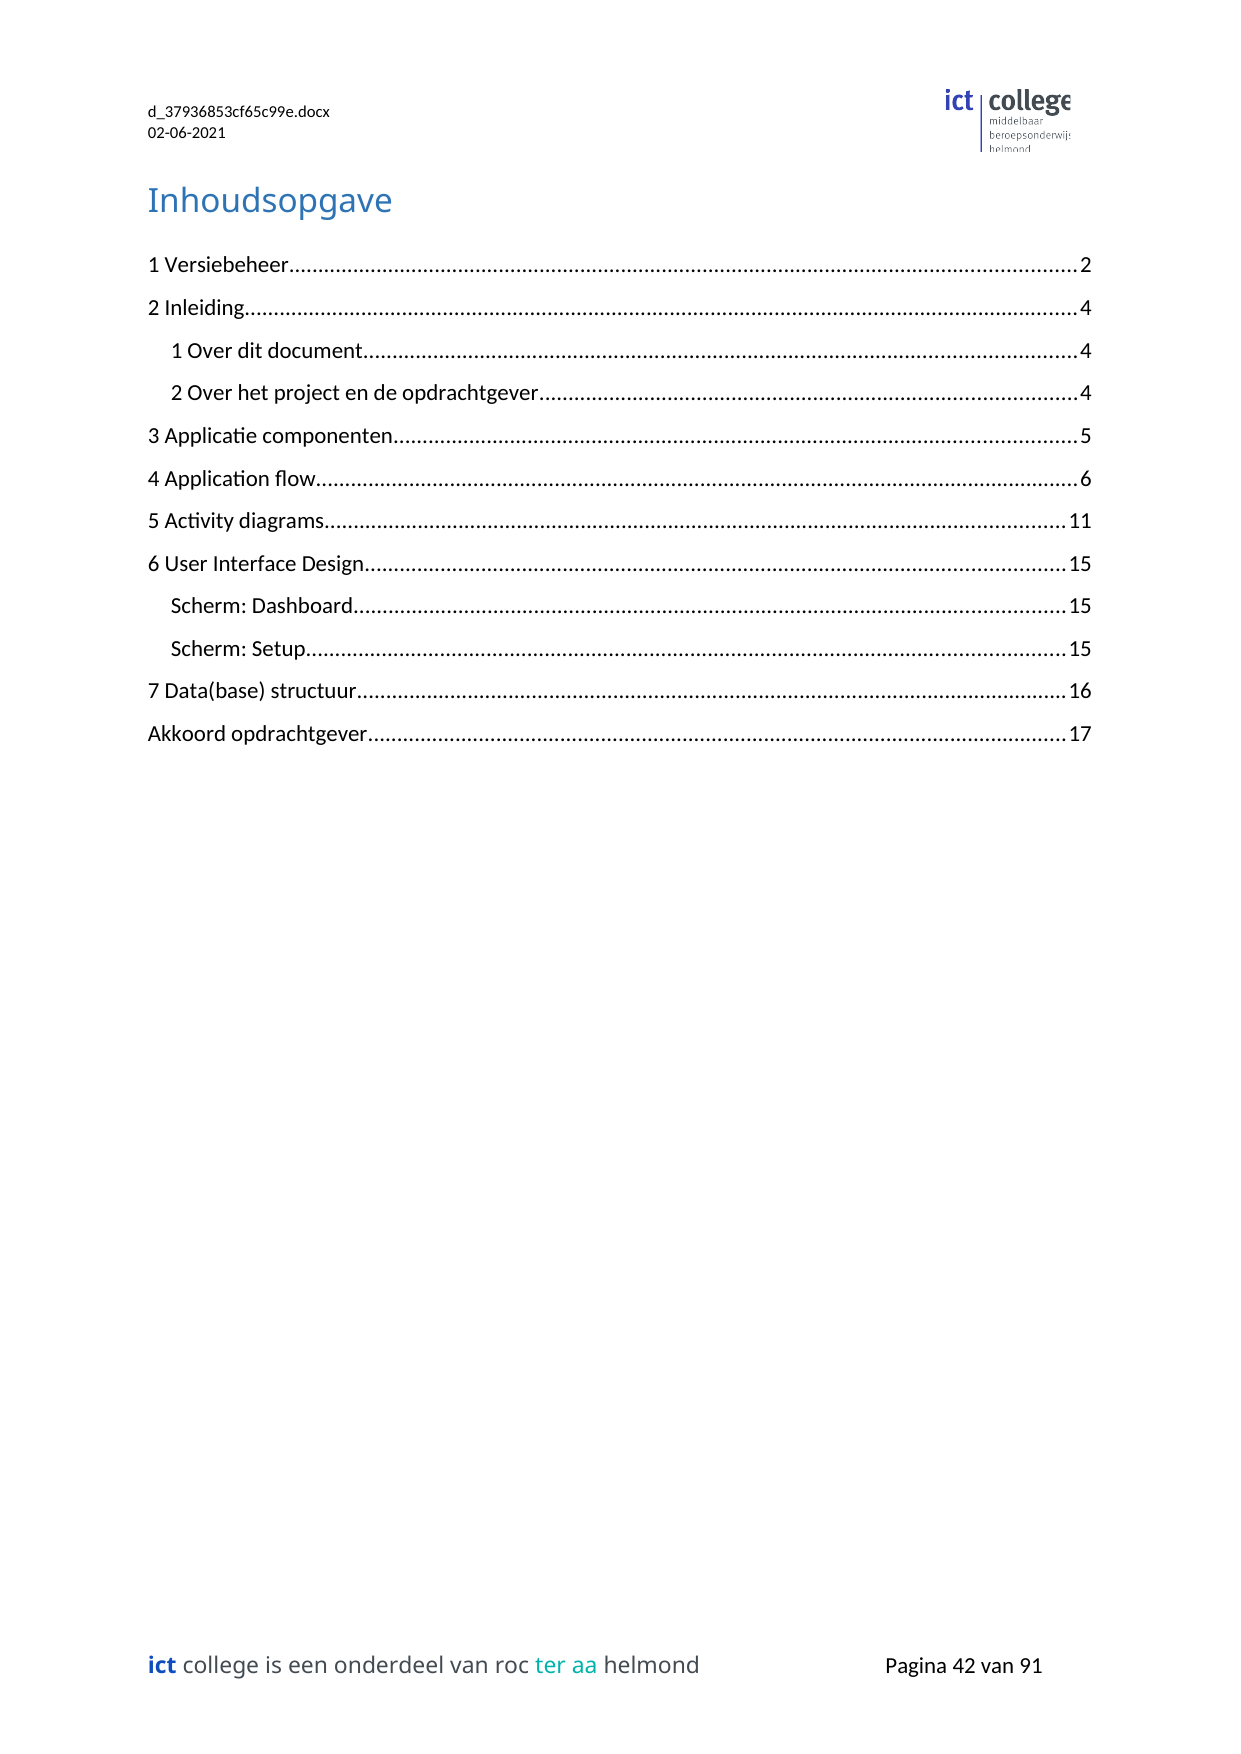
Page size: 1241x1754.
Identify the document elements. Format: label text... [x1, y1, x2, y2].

text Akkoord opdrachtgever 17 [148, 719, 1093, 747]
text 2 Over het project en de opdrachtgever 4 [171, 378, 1093, 406]
text 6 User Interface Design 15 [148, 549, 1093, 577]
text 5 Activity diagrams 11 [148, 506, 1093, 534]
text 4 Application flow 6 [148, 464, 1093, 492]
text Inhoudsopgave [148, 177, 1093, 223]
text Scherm: Dashboard 15 [171, 591, 1093, 619]
text 3 Applicatie componenten 5 [148, 421, 1093, 449]
text 1 Over dit document 4 [171, 336, 1093, 364]
text 2 Inleiding 4 [148, 293, 1093, 321]
text 7 Data(base) structuur 16 [148, 677, 1093, 705]
text Scherm: Setup 15 [171, 634, 1093, 662]
picture [945, 89, 1071, 152]
text 1 Versiebeheer 2 [148, 251, 1093, 279]
